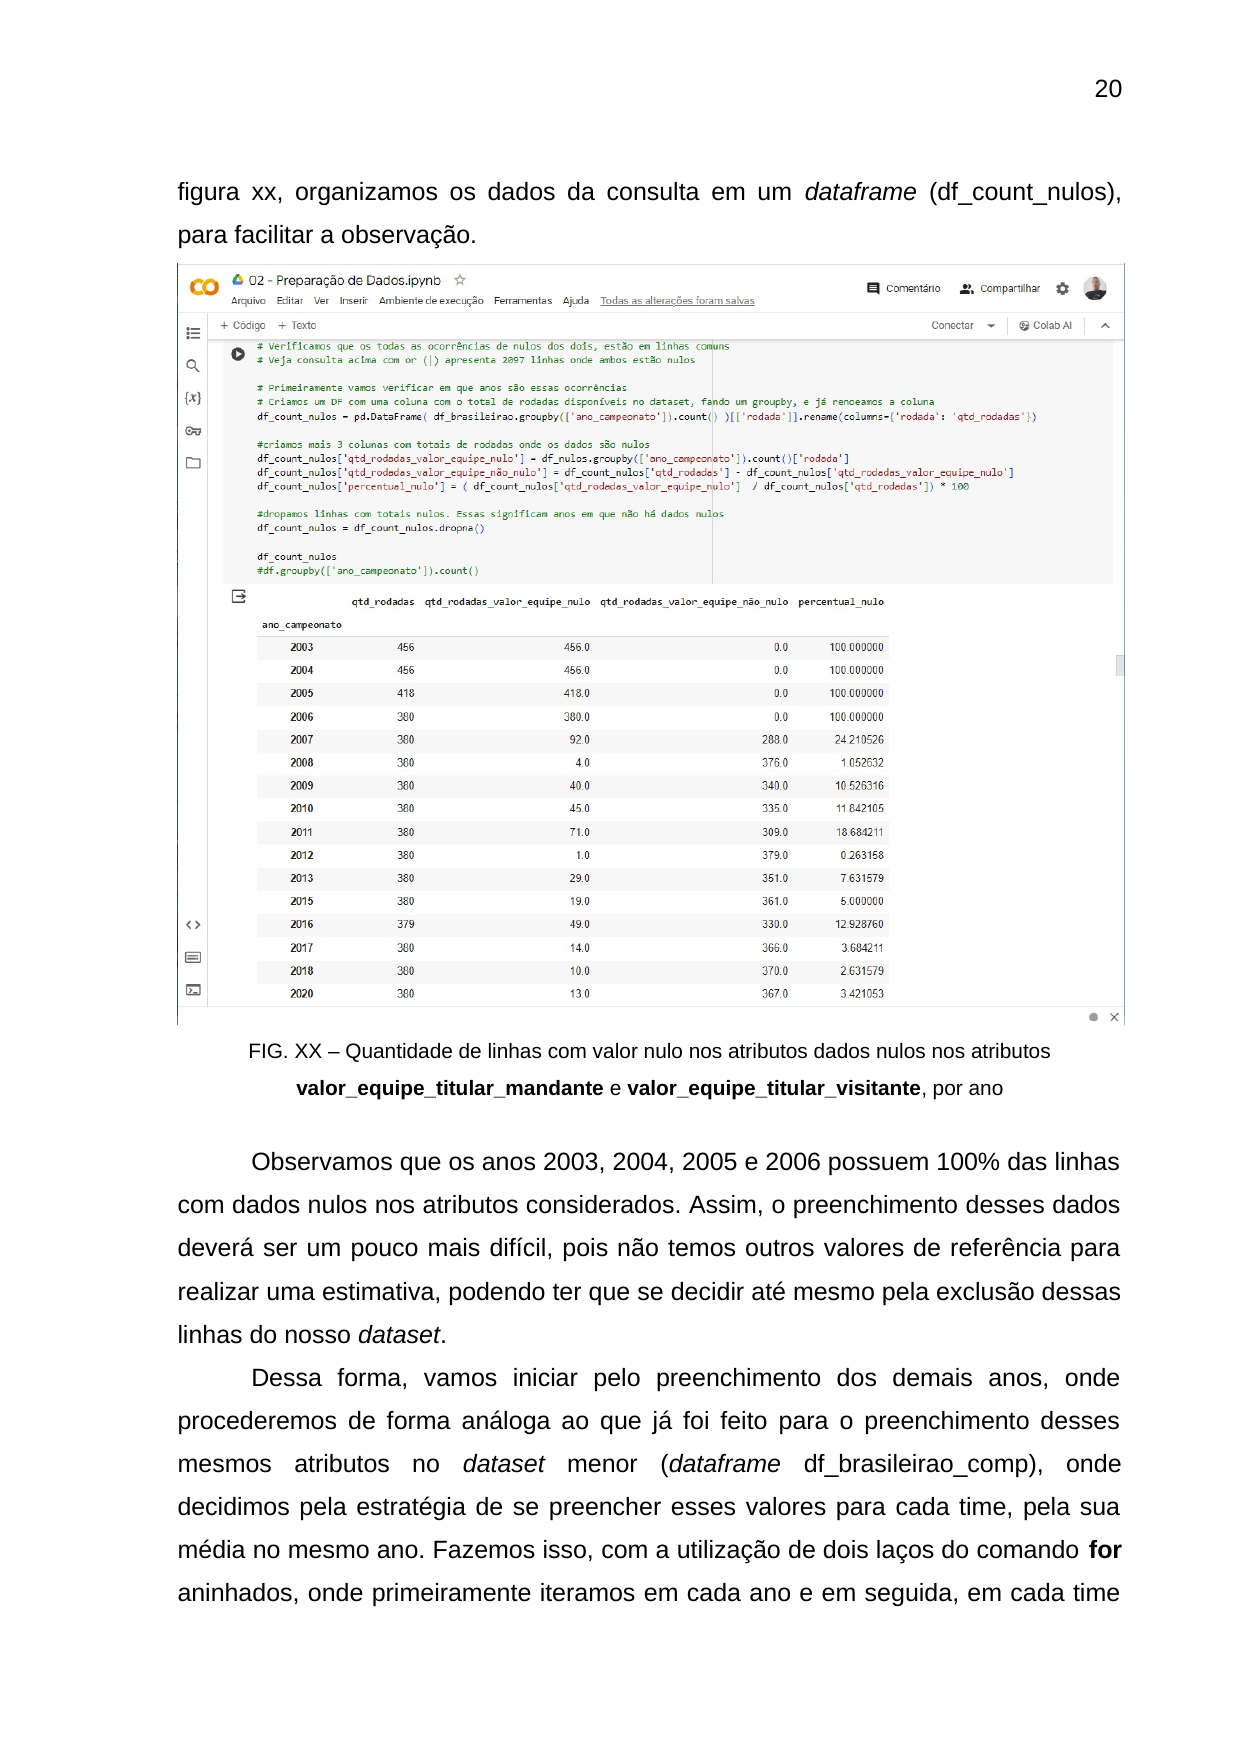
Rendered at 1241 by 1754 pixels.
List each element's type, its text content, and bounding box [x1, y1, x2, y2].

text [177, 1363, 1122, 1607]
text FIG. XX – Quantidade de linhas com valor nulo nos atributos dados nulos nos atributos valor_equipe_titular_mandante e valor_equipe_titular_visitante, por ano [177, 1039, 1122, 1099]
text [177, 177, 1122, 249]
text Observamos que os anos 2003, 2004, 2005 e 2006 possuem 100% das linhas com dados nulos nos atributos considerados. Assim, o preenchimento desses dados deverá ser um pouco mais difícil, pois não temos outros valores de referência para realizar uma estimativa, podendo ter que se decidir até mesmo pela exclusão dessas linhas do nosso dataset. [177, 1147, 1122, 1348]
picture [177, 263, 1125, 1025]
